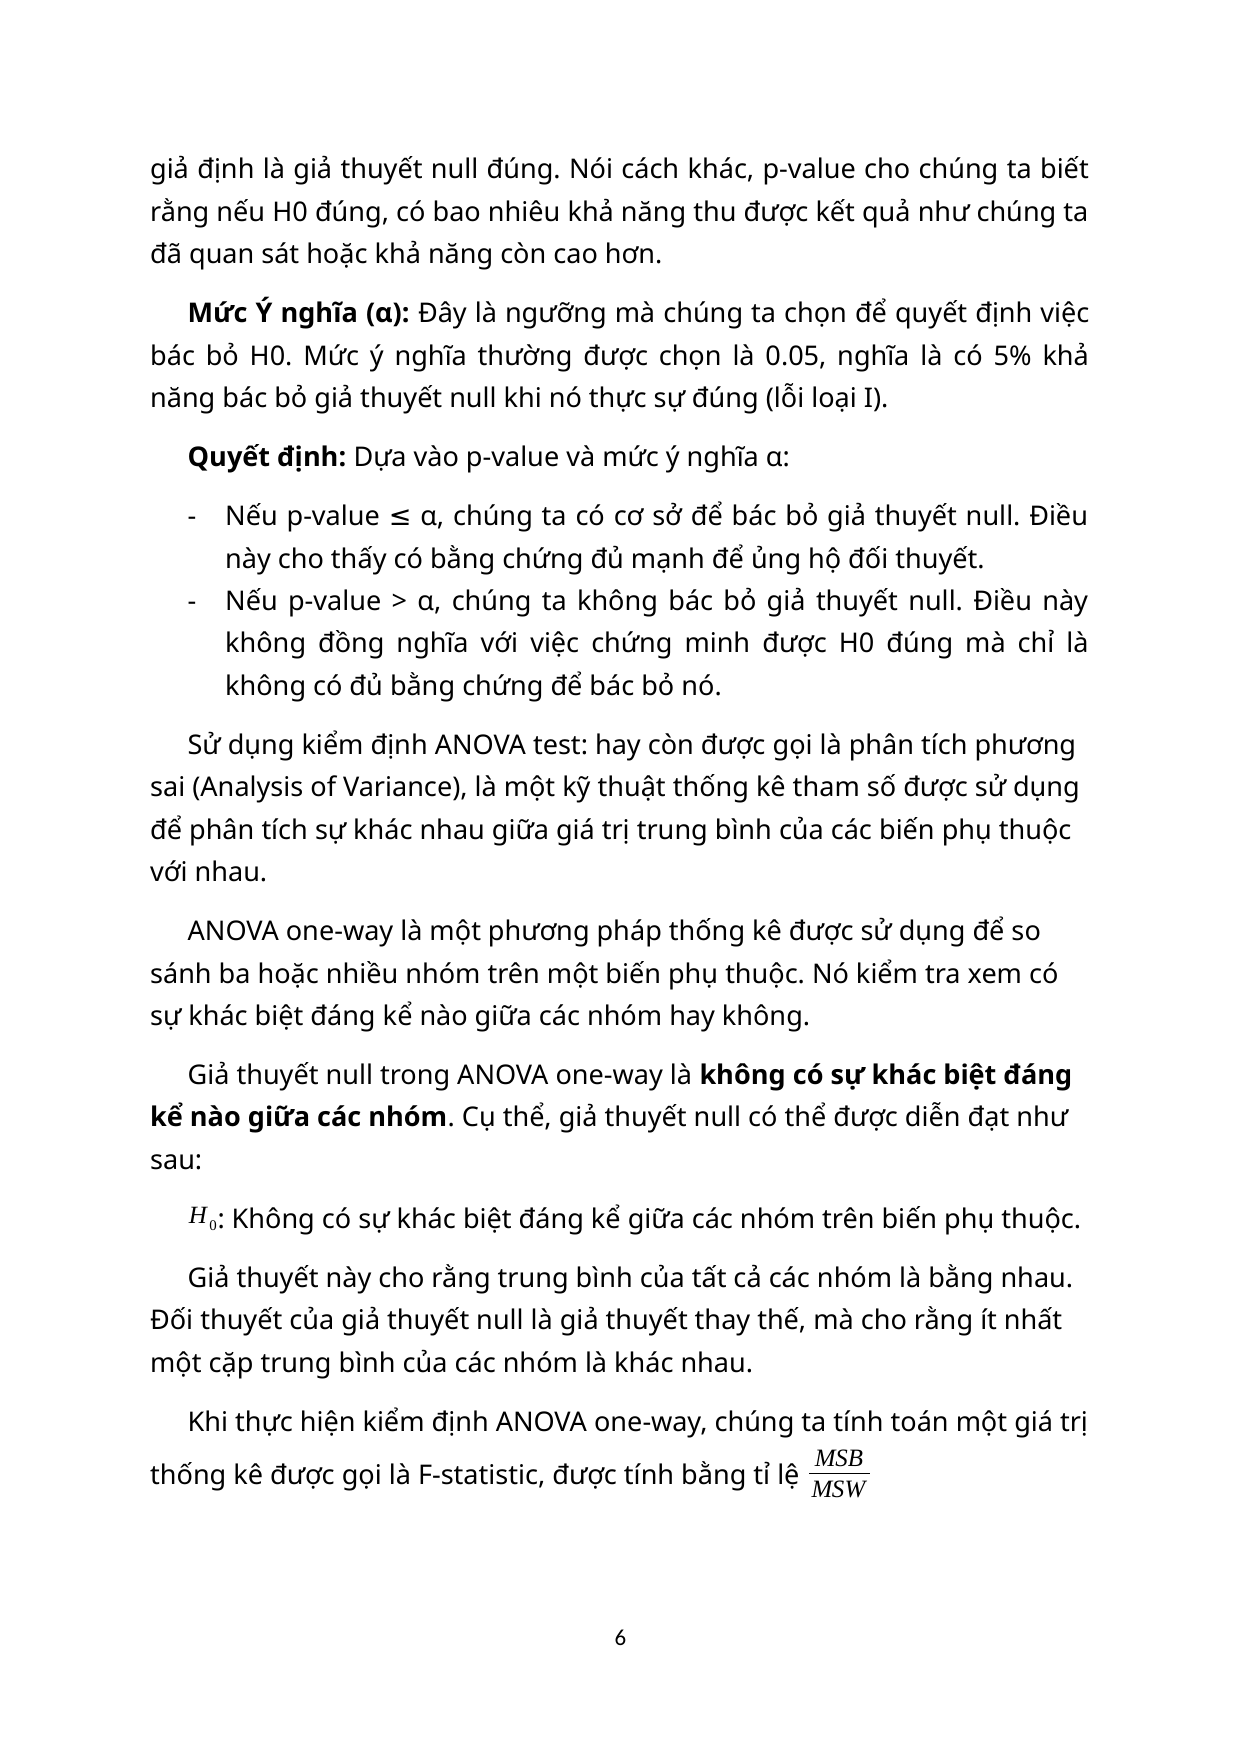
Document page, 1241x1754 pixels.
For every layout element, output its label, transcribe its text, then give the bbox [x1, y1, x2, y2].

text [150, 150, 1090, 272]
text Giả thuyết null trong ANOVA one-way là không có sự khác biệt đáng kể nào giữa các nhóm. Cụ thể, giả thuyết null có thể được diễn đạt như sau: [150, 1056, 1090, 1177]
text Quyết định: Dựa vào p-value và mức ý nghĩa α: [150, 438, 1090, 474]
list Nếu p-value > α, chúng ta không bác bỏ giả thuyết null. Điều này không đồng nghĩa với việc chứng minh được H0 đúng mà chỉ là không có đủ bằng chứng để bác bỏ nó. [187, 582, 1090, 703]
text Giả thuyết này cho rằng trung bình của tất cả các nhóm là bằng nhau. Đối thuyết của giả thuyết null là giả thuyết thay thế, mà cho rằng ít nhất một cặp trung bình của các nhóm là khác nhau. [150, 1258, 1090, 1380]
text Sử dụng kiểm định ANOVA test: hay còn được gọi là phân tích phương sai (Analysis of Variance), là một kỹ thuật thống kê tham số được sử dụng để phân tích sự khác nhau giữa giá trị trung bình của các biến phụ thuộc với nhau. [150, 725, 1090, 889]
text ANOVA one-way là một phương pháp thống kê được sử dụng để so sánh ba hoặc nhiều nhóm trên một biến phụ thuộc. Nó kiểm tra xem có sự khác biệt đáng kể nào giữa các nhóm hay không. [150, 912, 1090, 1033]
text : Không có sự khác biệt đáng kể giữa các nhóm trên biến phụ thuộc. [150, 1199, 1090, 1236]
text Mức Ý nghĩa (α): Đây là ngưỡng mà chúng ta chọn để quyết định việc bác bỏ H0. Mức ý nghĩa thường được chọn là 0.05, nghĩa là có 5% khả năng bác bỏ giả thuyết null khi nó thực sự đúng (lỗi loại I). [150, 294, 1090, 416]
text Khi thực hiện kiểm định ANOVA one-way, chúng ta tính toán một giá trị thống kê được gọi là F-statistic, được tính bằng tỉ lệ [150, 1402, 1090, 1504]
list Nếu p-value ≤ α, chúng ta có cơ sở để bác bỏ giả thuyết null. Điều này cho thấy có bằng chứng đủ mạnh để ủng hộ đối thuyết. [187, 497, 1090, 576]
